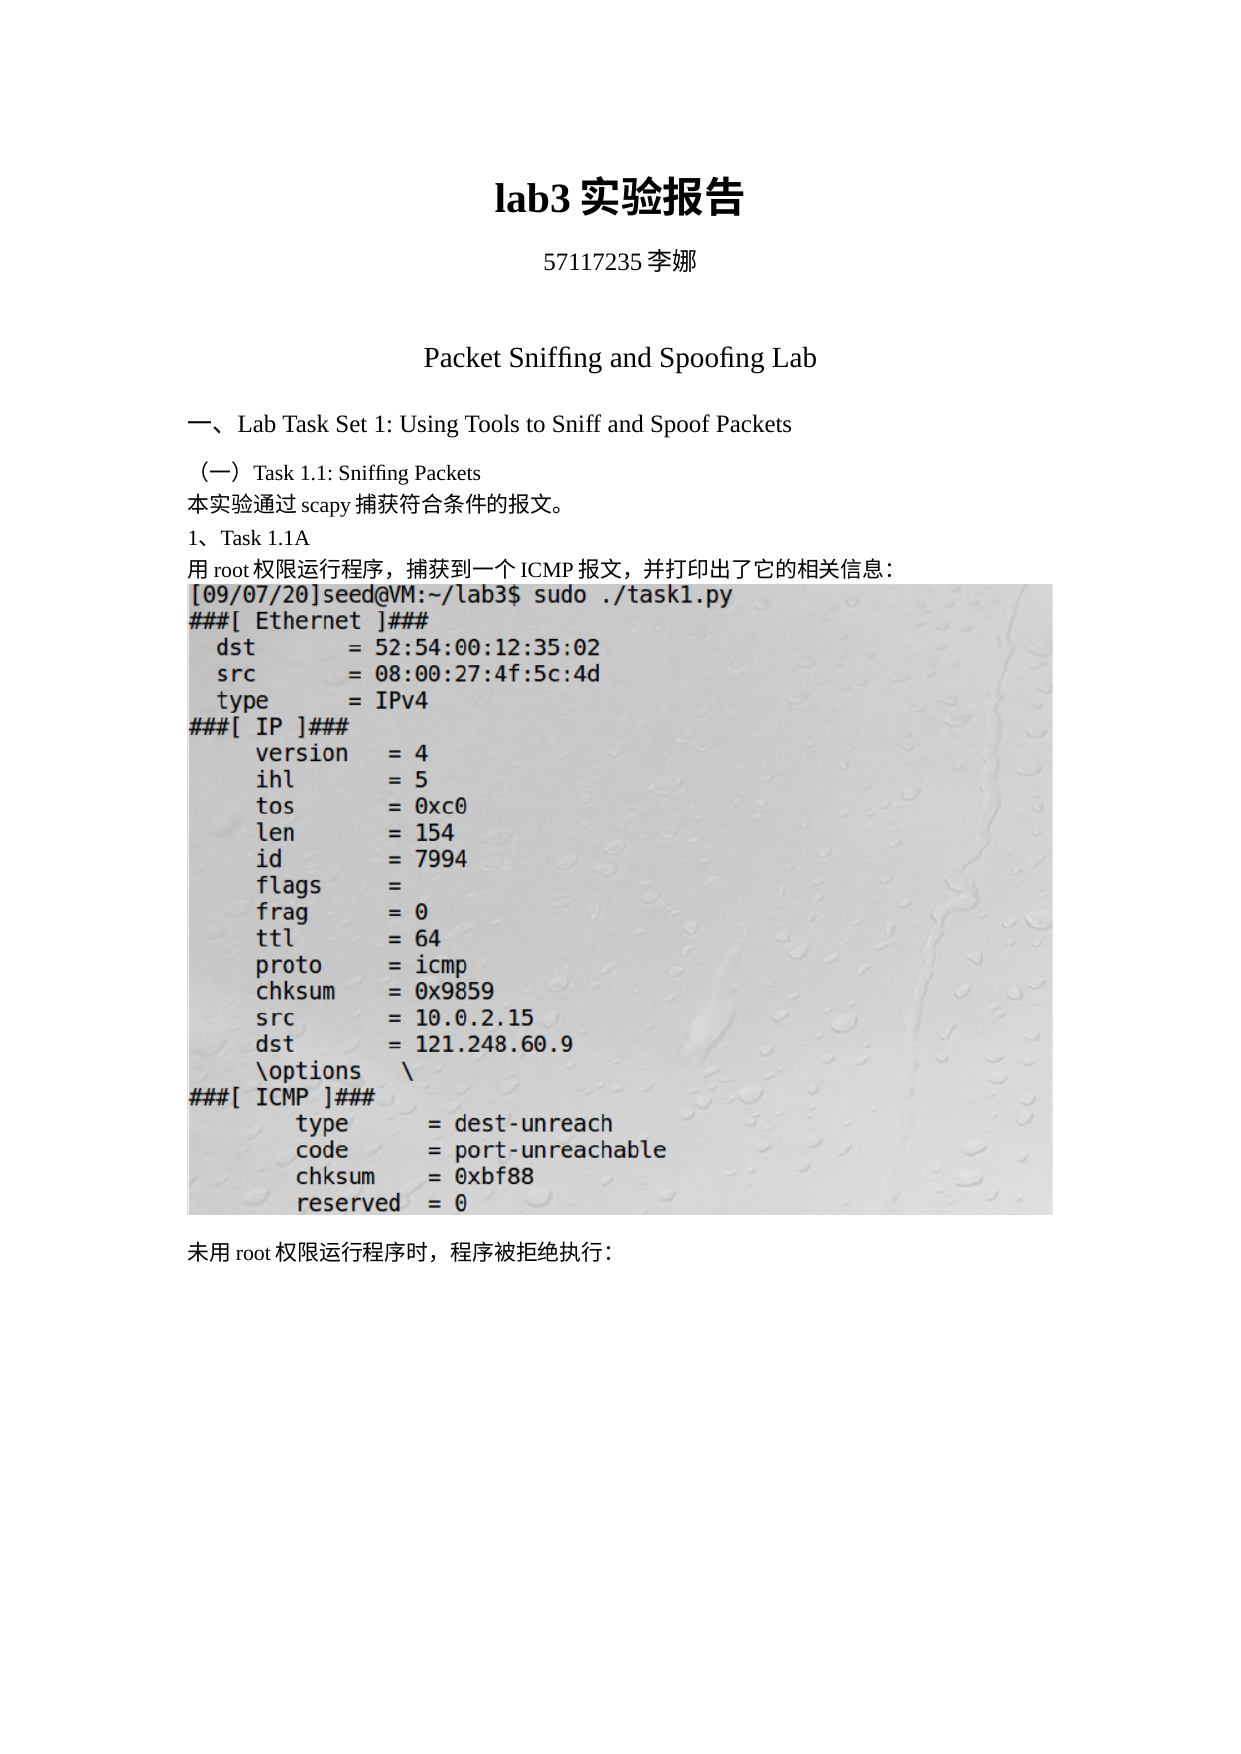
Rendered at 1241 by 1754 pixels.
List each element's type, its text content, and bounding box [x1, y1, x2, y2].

text 未用root权限运行程序时，程序被拒绝执行： [187, 1234, 1053, 1267]
text 用root权限运行程序，捕获到一个ICMP报文，并打印出了它的相关信息： [187, 552, 1053, 584]
picture [187, 584, 1053, 1215]
text （一）Task 1.1: Snifﬁng Packets [187, 454, 1053, 487]
text 本实验通过scapy捕获符合条件的报文。 [187, 487, 1053, 519]
text 1、Task 1.1A [187, 519, 1053, 552]
text 57117235李娜 [187, 227, 1053, 292]
text lab3实验报告 [187, 162, 1053, 227]
text 一、Lab Task Set 1: Using Tools to Sniff and Spoof Packets [187, 389, 1053, 454]
text Packet Snifﬁng and Spooﬁng Lab [187, 324, 1053, 389]
